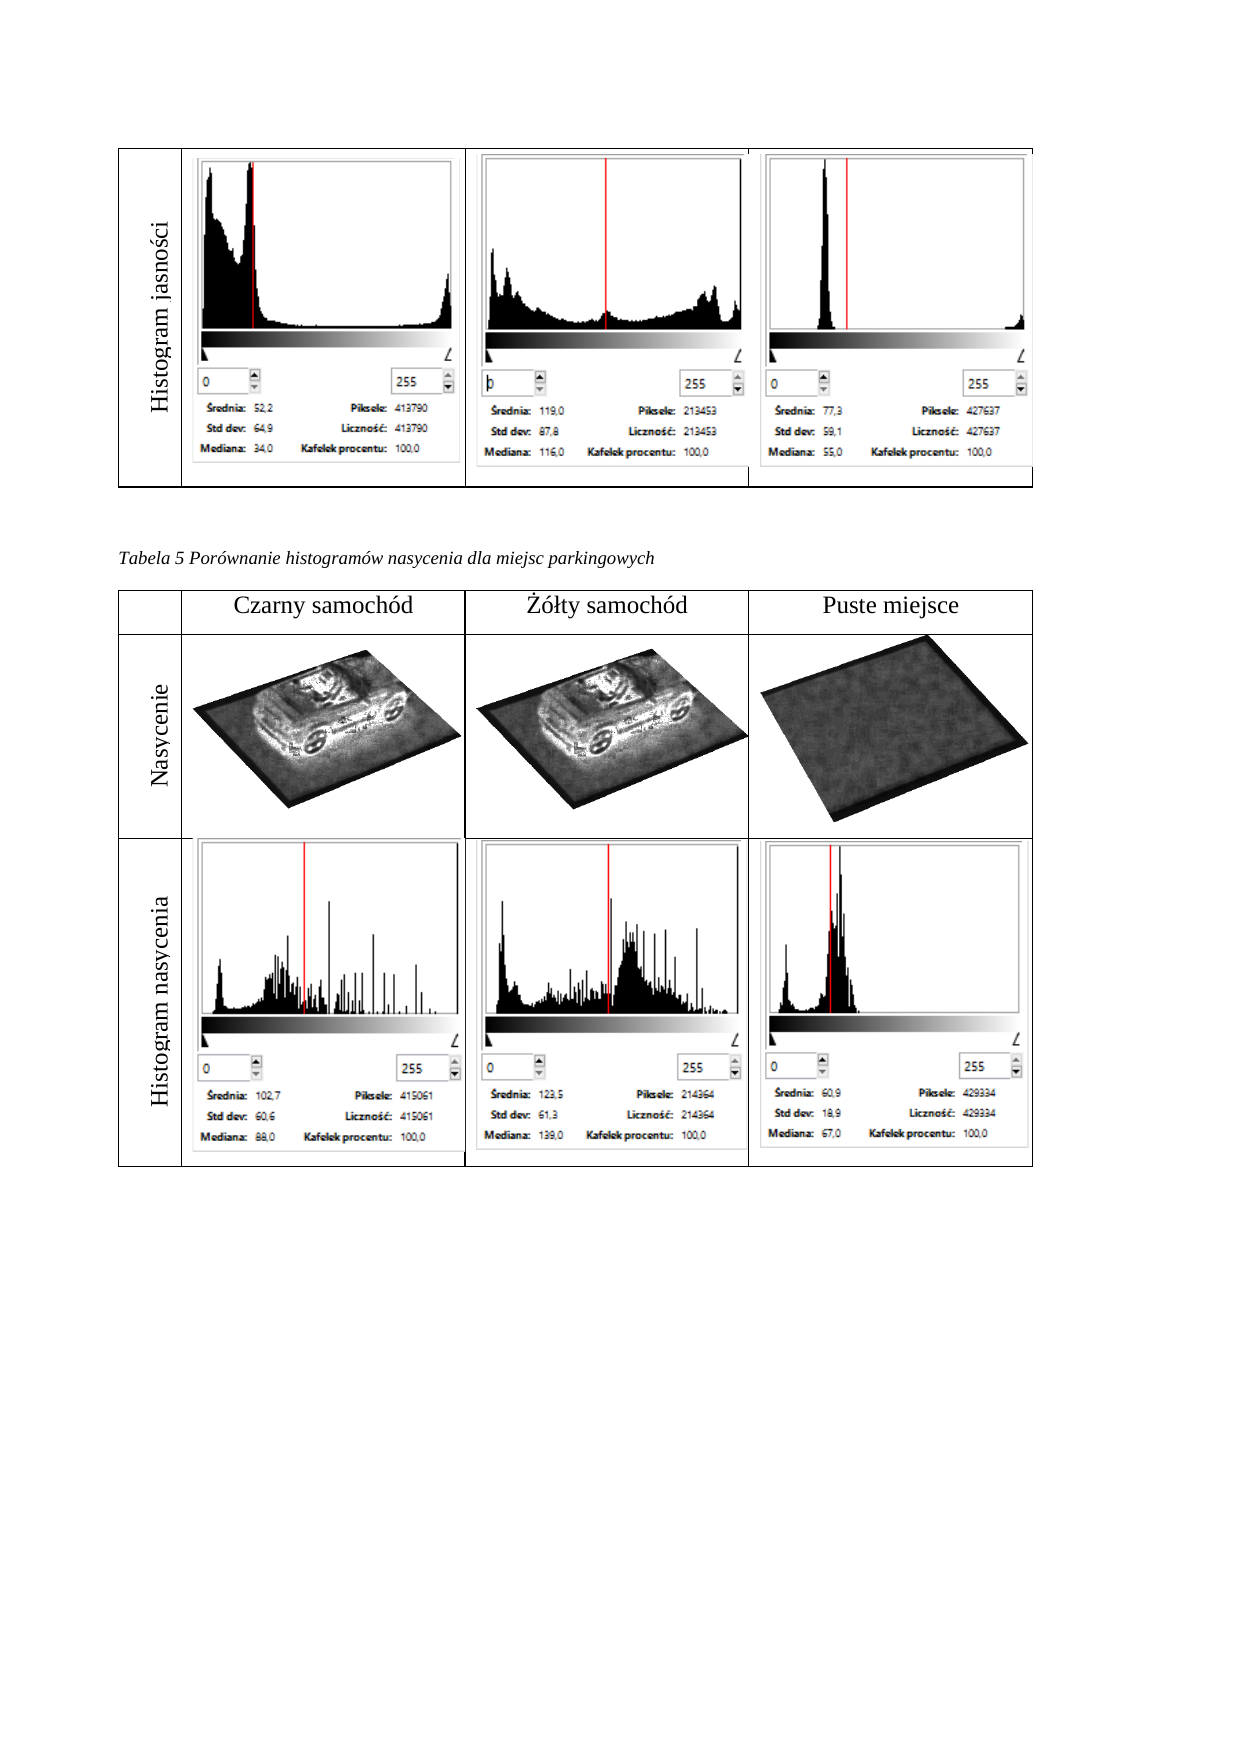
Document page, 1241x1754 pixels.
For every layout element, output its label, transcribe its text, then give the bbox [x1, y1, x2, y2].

picture [760, 154, 1033, 467]
table_header Żółty samochód [466, 591, 748, 634]
table_cell [182, 149, 465, 486]
picture [760, 634, 1029, 824]
table_cell Histogram jasności [119, 149, 181, 486]
picture [476, 840, 748, 1150]
picture [192, 648, 462, 809]
table_cell [182, 839, 464, 1166]
table_header Czarny samochód [182, 591, 464, 634]
table_cell [466, 149, 748, 486]
picture [192, 838, 466, 1152]
table_cell [749, 839, 1032, 1166]
picture [192, 158, 461, 463]
table_cell [466, 635, 748, 837]
table_cell [749, 635, 1032, 837]
table_cell [466, 839, 748, 1166]
picture [760, 841, 1029, 1148]
picture [476, 647, 749, 810]
table_cell [749, 149, 1032, 486]
table_cell Nasycenie [119, 635, 181, 837]
table_cell Histogram nasycenia [119, 839, 181, 1166]
table_cell [182, 635, 464, 837]
table_header [119, 591, 181, 634]
picture [476, 154, 749, 467]
table_header Puste miejsce [749, 591, 1032, 634]
